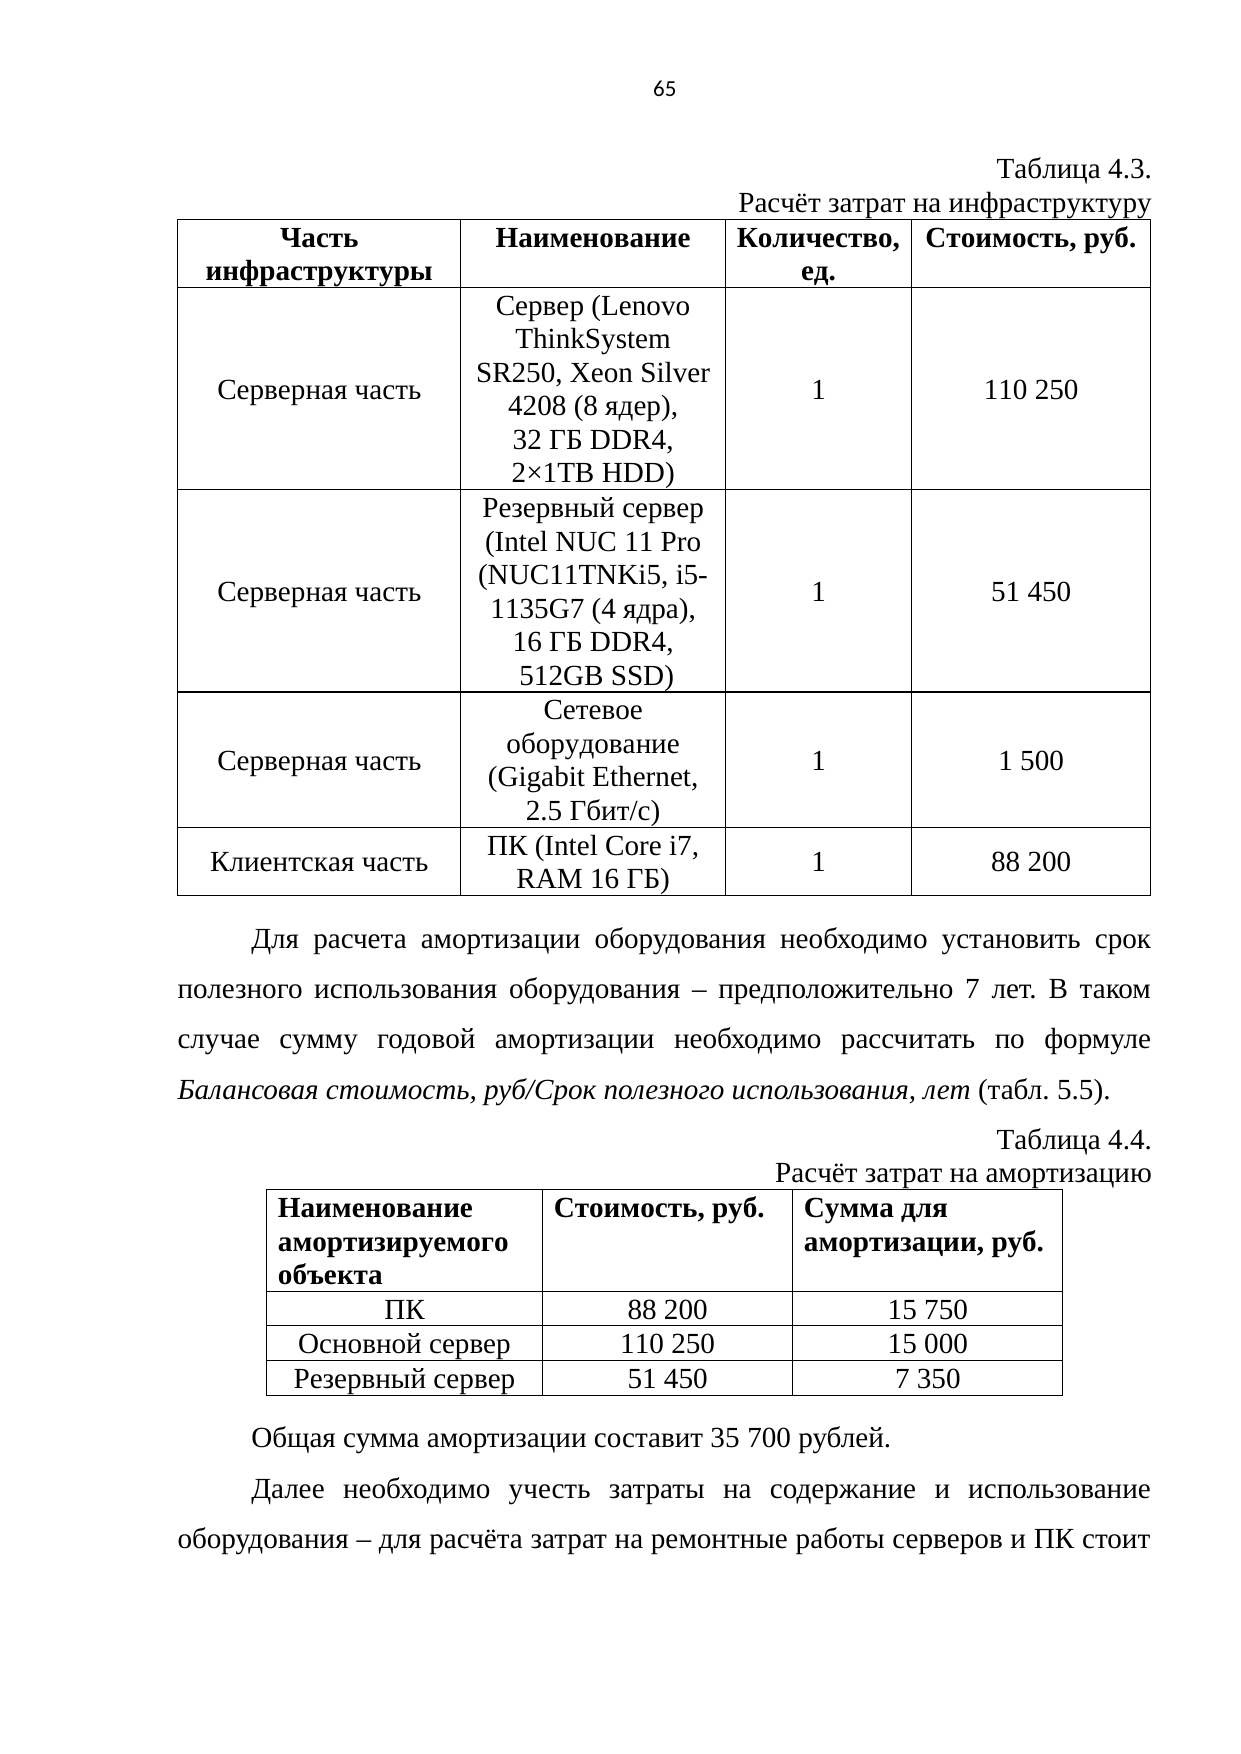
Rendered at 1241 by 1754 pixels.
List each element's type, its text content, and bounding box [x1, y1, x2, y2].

table_cell Резервный сервер [267, 1361, 542, 1394]
table_cell 1 [726, 693, 911, 827]
table_cell 1 500 [912, 693, 1150, 827]
table_cell 88 200 [543, 1292, 792, 1325]
table_cell Серверная часть [178, 288, 460, 489]
table_cell ПК [267, 1292, 542, 1325]
table_cell 7 350 [793, 1361, 1062, 1394]
table_cell 51 450 [912, 490, 1150, 691]
table_cell 15 750 [793, 1292, 1062, 1325]
table_header Стоимость, руб. [543, 1190, 792, 1291]
table_header Наименование [461, 220, 725, 287]
text Таблица 4.4. [177, 1122, 1152, 1156]
table_cell 110 250 [912, 288, 1150, 489]
table_cell Сервер (Lenovo ThinkSystem SR250, Xeon Silver 4208 (8 ядер), 32 ГБ DDR4, 2×1TB HDD) [461, 288, 725, 489]
text Для расчета амортизации оборудования необходимо установить срок полезного использования оборудования – предположительно 7 лет. В таком случае сумму годовой амортизации необходимо рассчитать по формуле Балансовая стоимость, руб/Срок полезного использования, лет (табл. 5.5). [177, 921, 1152, 1105]
table_cell ПК (Intel Core i7, RAM 16 ГБ) [461, 828, 725, 895]
table_header Количество, ед. [726, 220, 911, 287]
table_header Сумма для амортизации, руб. [793, 1190, 1062, 1291]
text Общая сумма амортизации составит 35 700 рублей. [177, 1421, 1152, 1454]
table_cell 1 [726, 490, 911, 691]
text Расчёт затрат на инфраструктуру [177, 185, 1152, 219]
table_cell Сетевое оборудование (Gigabit Ethernet, 2.5 Гбит/с) [461, 693, 725, 827]
table_cell 88 200 [912, 828, 1150, 895]
table_cell Резервный сервер (Intel NUC 11 Pro (NUC11TNKi5, i5-1135G7 (4 ядра), 16 ГБ DDR4, 512GB SSD) [461, 490, 725, 691]
table_header Стоимость, руб. [912, 220, 1150, 287]
table_cell Серверная часть [178, 693, 460, 827]
table_header Часть инфраструктуры [178, 220, 460, 287]
table_cell 1 [726, 288, 911, 489]
table_cell Основной сервер [267, 1326, 542, 1360]
table_header Наименование амортизируемого объекта [267, 1190, 542, 1291]
text Расчёт затрат на амортизацию [177, 1156, 1152, 1189]
table_cell 1 [726, 828, 911, 895]
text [177, 1471, 1152, 1555]
table_cell 15 000 [793, 1326, 1062, 1360]
text Таблица 4.3. [177, 152, 1152, 185]
table_cell 51 450 [543, 1361, 792, 1394]
table_cell 110 250 [543, 1326, 792, 1360]
table_cell Серверная часть [178, 490, 460, 691]
table_cell Клиентская часть [178, 828, 460, 895]
